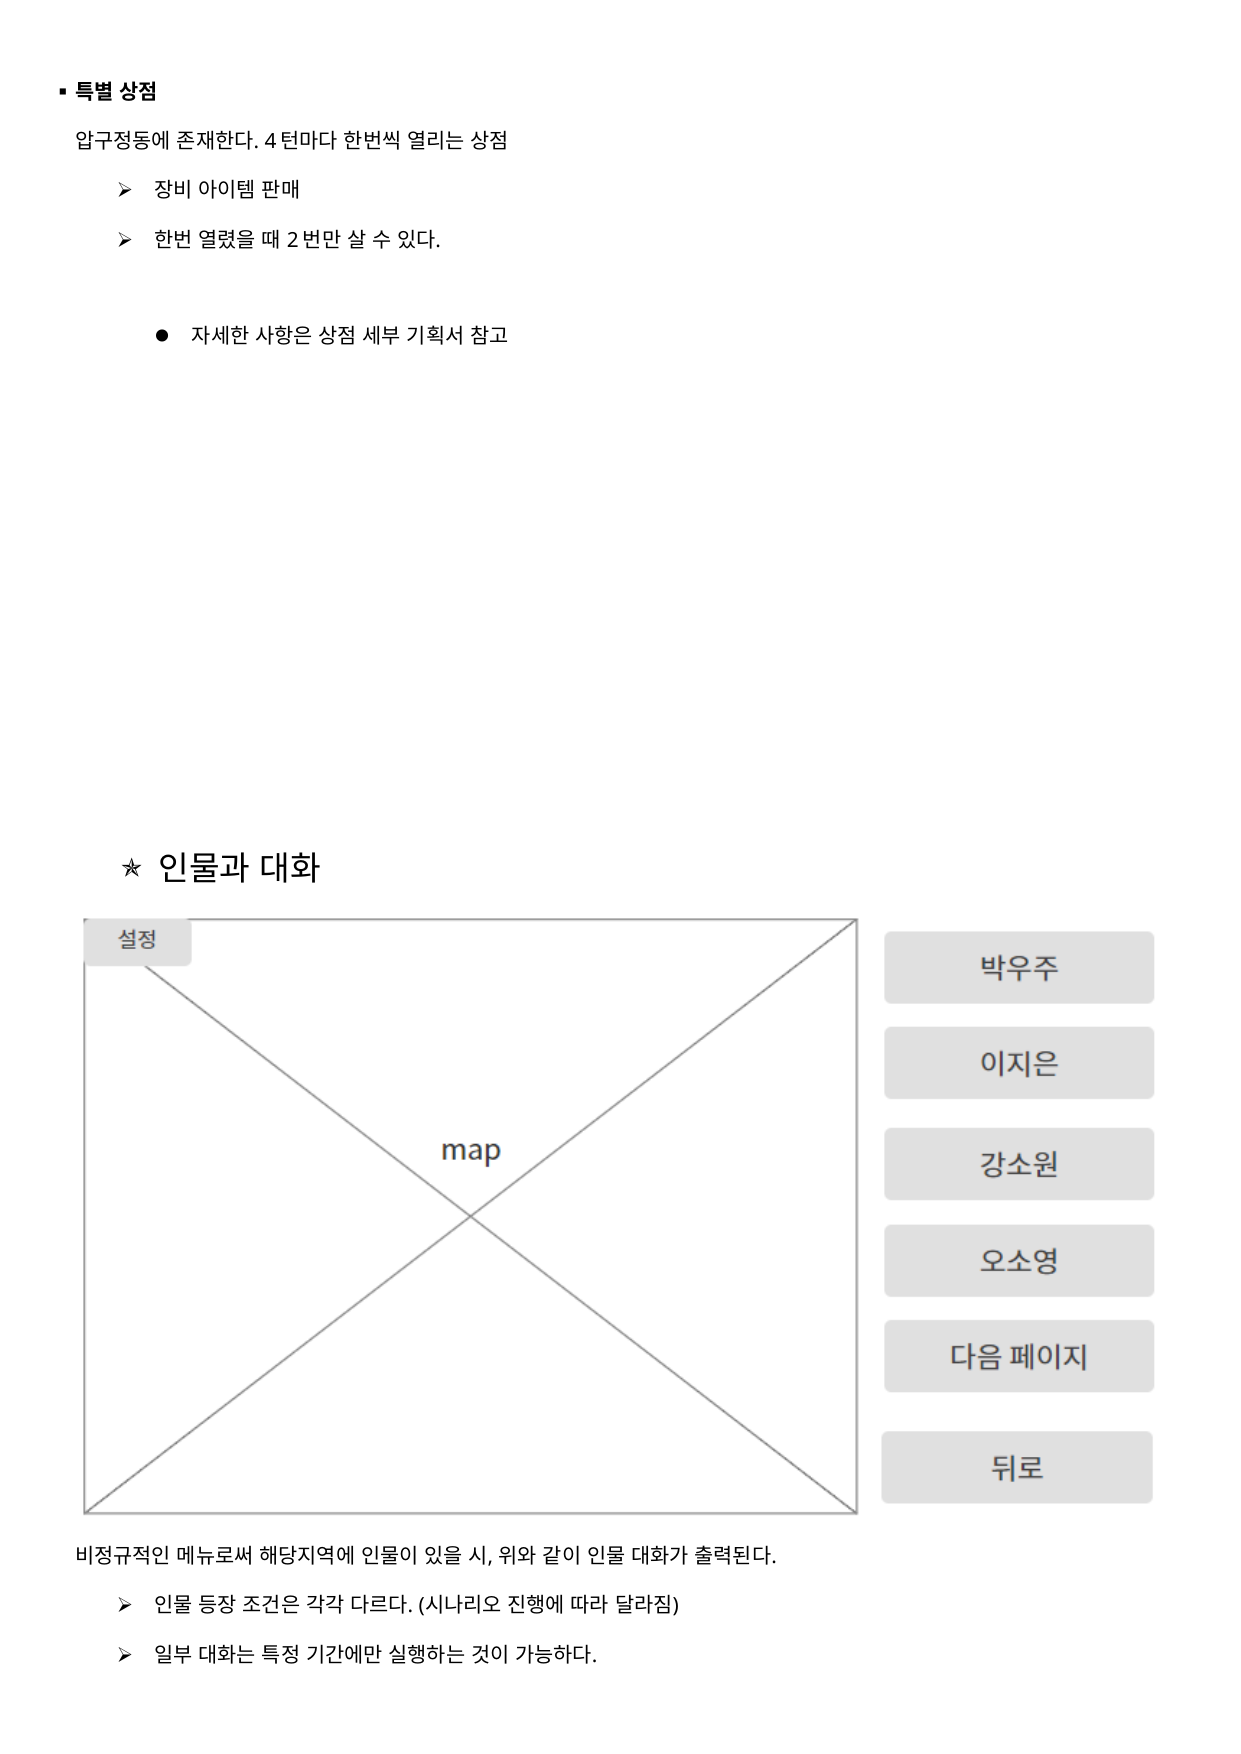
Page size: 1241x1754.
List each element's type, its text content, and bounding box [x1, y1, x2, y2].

picture [75, 910, 1166, 1521]
list 자세한 사항은 상점 세부 기획서 참고 [154, 319, 1165, 350]
list 인물 등장 조건은 각각 다르다. (시나리오 진행에 따라 달라짐) [117, 1589, 1165, 1619]
list 장비 아이템 판매 [117, 174, 1165, 204]
list 한번 열렸을 때 2번만 살 수 있다. [117, 223, 1165, 253]
text 특별 상점 [58, 75, 1165, 105]
text 압구정동에 존재한다. 4턴마다 한번씩 열리는 상점 [75, 124, 1165, 154]
list 일부 대화는 특정 기간에만 실행하는 것이 가능하다. [117, 1638, 1165, 1668]
text 비정규적인 메뉴로써 해당지역에 인물이 있을 시, 위와 같이 인물 대화가 출력된다. [75, 1539, 1165, 1570]
text 인물과 대화 [117, 842, 1165, 890]
